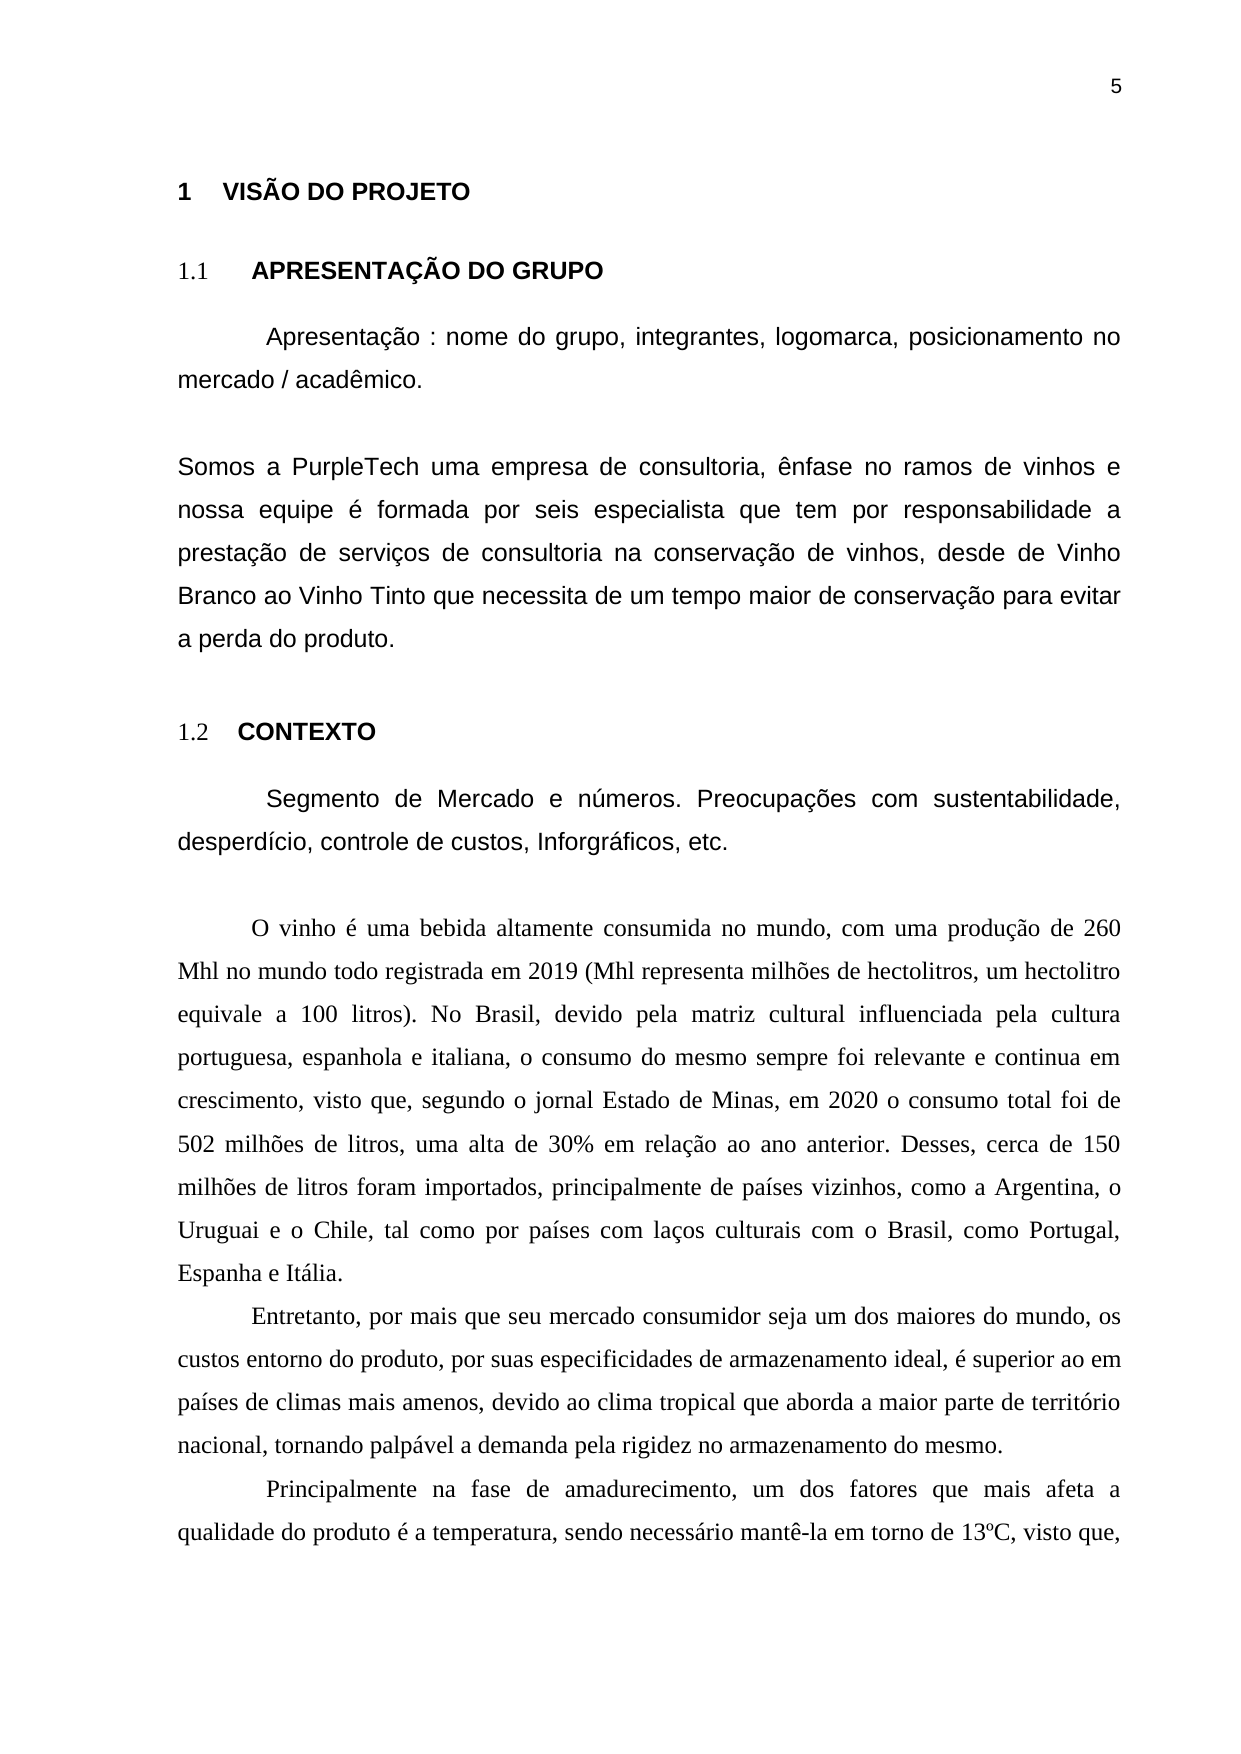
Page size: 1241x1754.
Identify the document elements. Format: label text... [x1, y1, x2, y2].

text O vinho é uma bebida altamente consumida no mundo, com uma produção de 260 Mhl no mundo todo registrada em 2019 (Mhl representa milhões de hectolitros, um hectolitro equivale a 100 litros). No Brasil, devido pela matriz cultural influenciada pela cultura portuguesa, espanhola e italiana, o consumo do mesmo sempre foi relevante e continua em crescimento, visto que, segundo o jornal Estado de Minas, em 2020 o consumo total foi de 502 milhões de litros, uma alta de 30% em relação ao ano anterior. Desses, cerca de 150 milhões de litros foram importados, principalmente de países vizinhos, como a Argentina, o Uruguai e o Chile, tal como por países com laços culturais com o Brasil, como Portugal, Espanha e Itália. [177, 913, 1122, 1287]
text Segmento de Mercado e números. Preocupações com sustentabilidade, desperdício, controle de custos, Inforgráficos, etc. [177, 784, 1122, 856]
subtitle CONTEXTO [177, 717, 1122, 746]
text Somos a PurpleTech uma empresa de consultoria, ênfase no ramos de vinhos e nossa equipe é formada por seis especialista que tem por responsabilidade a prestação de serviços de consultoria na conservação de vinhos, desde de Vinho Branco ao Vinho Tinto que necessita de um tempo maior de conservação para evitar a perda do produto. [177, 452, 1122, 653]
text Entretanto, por mais que seu mercado consumidor seja um dos maiores do mundo, os custos entorno do produto, por suas especificidades de armazenamento ideal, é superior ao em países de climas mais amenos, devido ao clima tropical que aborda a maior parte de território nacional, tornando palpável a demanda pela rigidez no armazenamento do mesmo. [177, 1301, 1122, 1459]
text Apresentação : nome do grupo, integrantes, logomarca, posicionamento no mercado / acadêmico. [177, 322, 1122, 394]
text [177, 1474, 1122, 1546]
subtitle APRESENTAÇÃO DO GRUPO [177, 256, 1122, 285]
